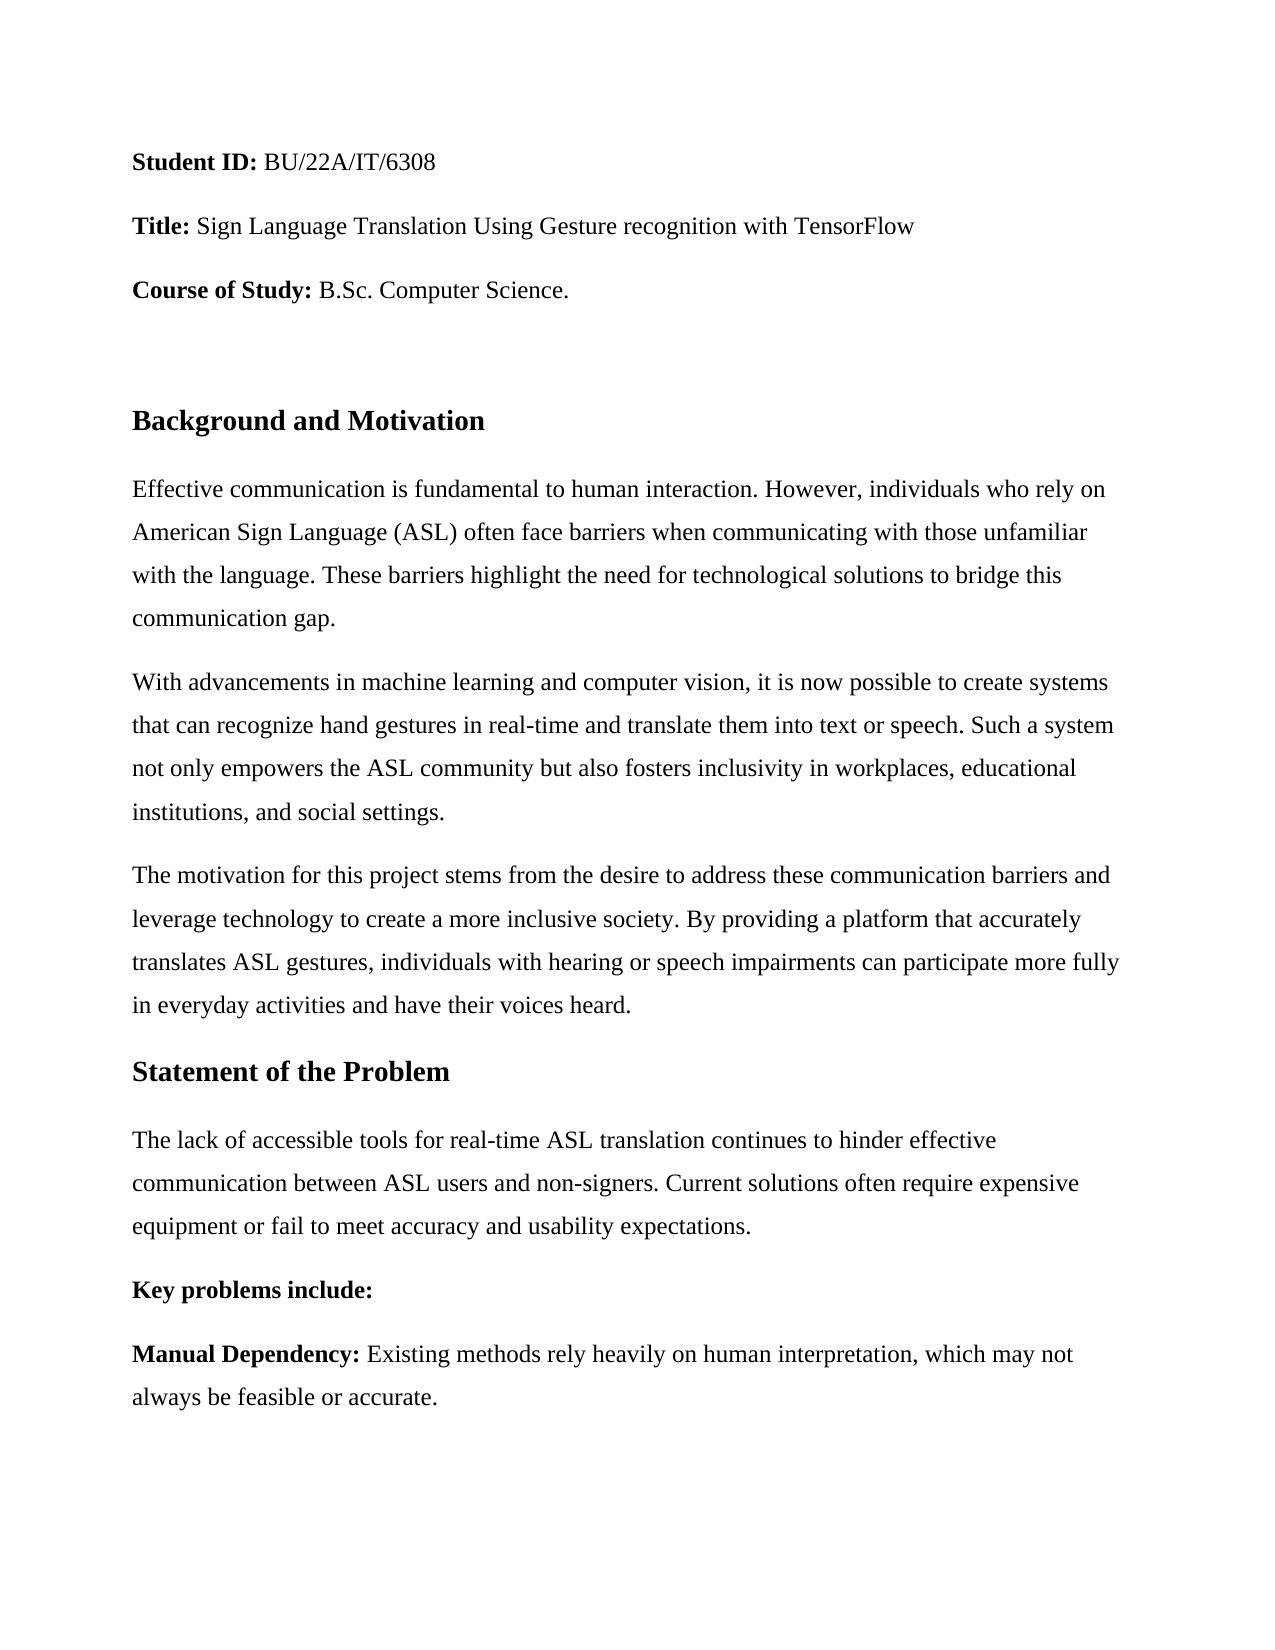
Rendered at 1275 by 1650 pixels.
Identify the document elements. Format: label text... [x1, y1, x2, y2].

text Effective communication is fundamental to human interaction. However, individuals who rely on American Sign Language (ASL) often face barriers when communicating with those unfamiliar with the language. These barriers highlight the need for technological solutions to bridge this communication gap. [132, 474, 1128, 632]
text Course of Study: B.Sc. Computer Science. [132, 275, 1128, 304]
text Title: Sign Language Translation Using Gesture recognition with TensorFlow [132, 211, 1128, 240]
text Manual Dependency: Existing methods rely heavily on human interpretation, which may not always be feasible or accurate. [132, 1339, 1128, 1411]
text The motivation for this project stems from the desire to address these communication barriers and leverage technology to create a more inclusive society. By providing a platform that accurately translates ASL gestures, individuals with hearing or speech impairments can participate more fully in everyday activities and have their voices heard. [132, 861, 1128, 1019]
text The lack of accessible tools for real-time ASL translation continues to hinder effective communication between ASL users and non-signers. Current solutions often require expensive equipment or fail to meet accuracy and usability expectations. [132, 1125, 1128, 1240]
text Key problems include: [132, 1275, 1128, 1304]
text Background and Motivation [132, 403, 1128, 436]
text Statement of the Problem [132, 1054, 1128, 1087]
text Student ID: BU/22A/IT/6308 [132, 147, 1128, 176]
text With advancements in machine learning and computer vision, it is now possible to create systems that can recognize hand gestures in real-time and translate them into text or speech. Such a system not only empowers the ASL community but also fosters inclusivity in workplaces, educational institutions, and social settings. [132, 667, 1128, 825]
